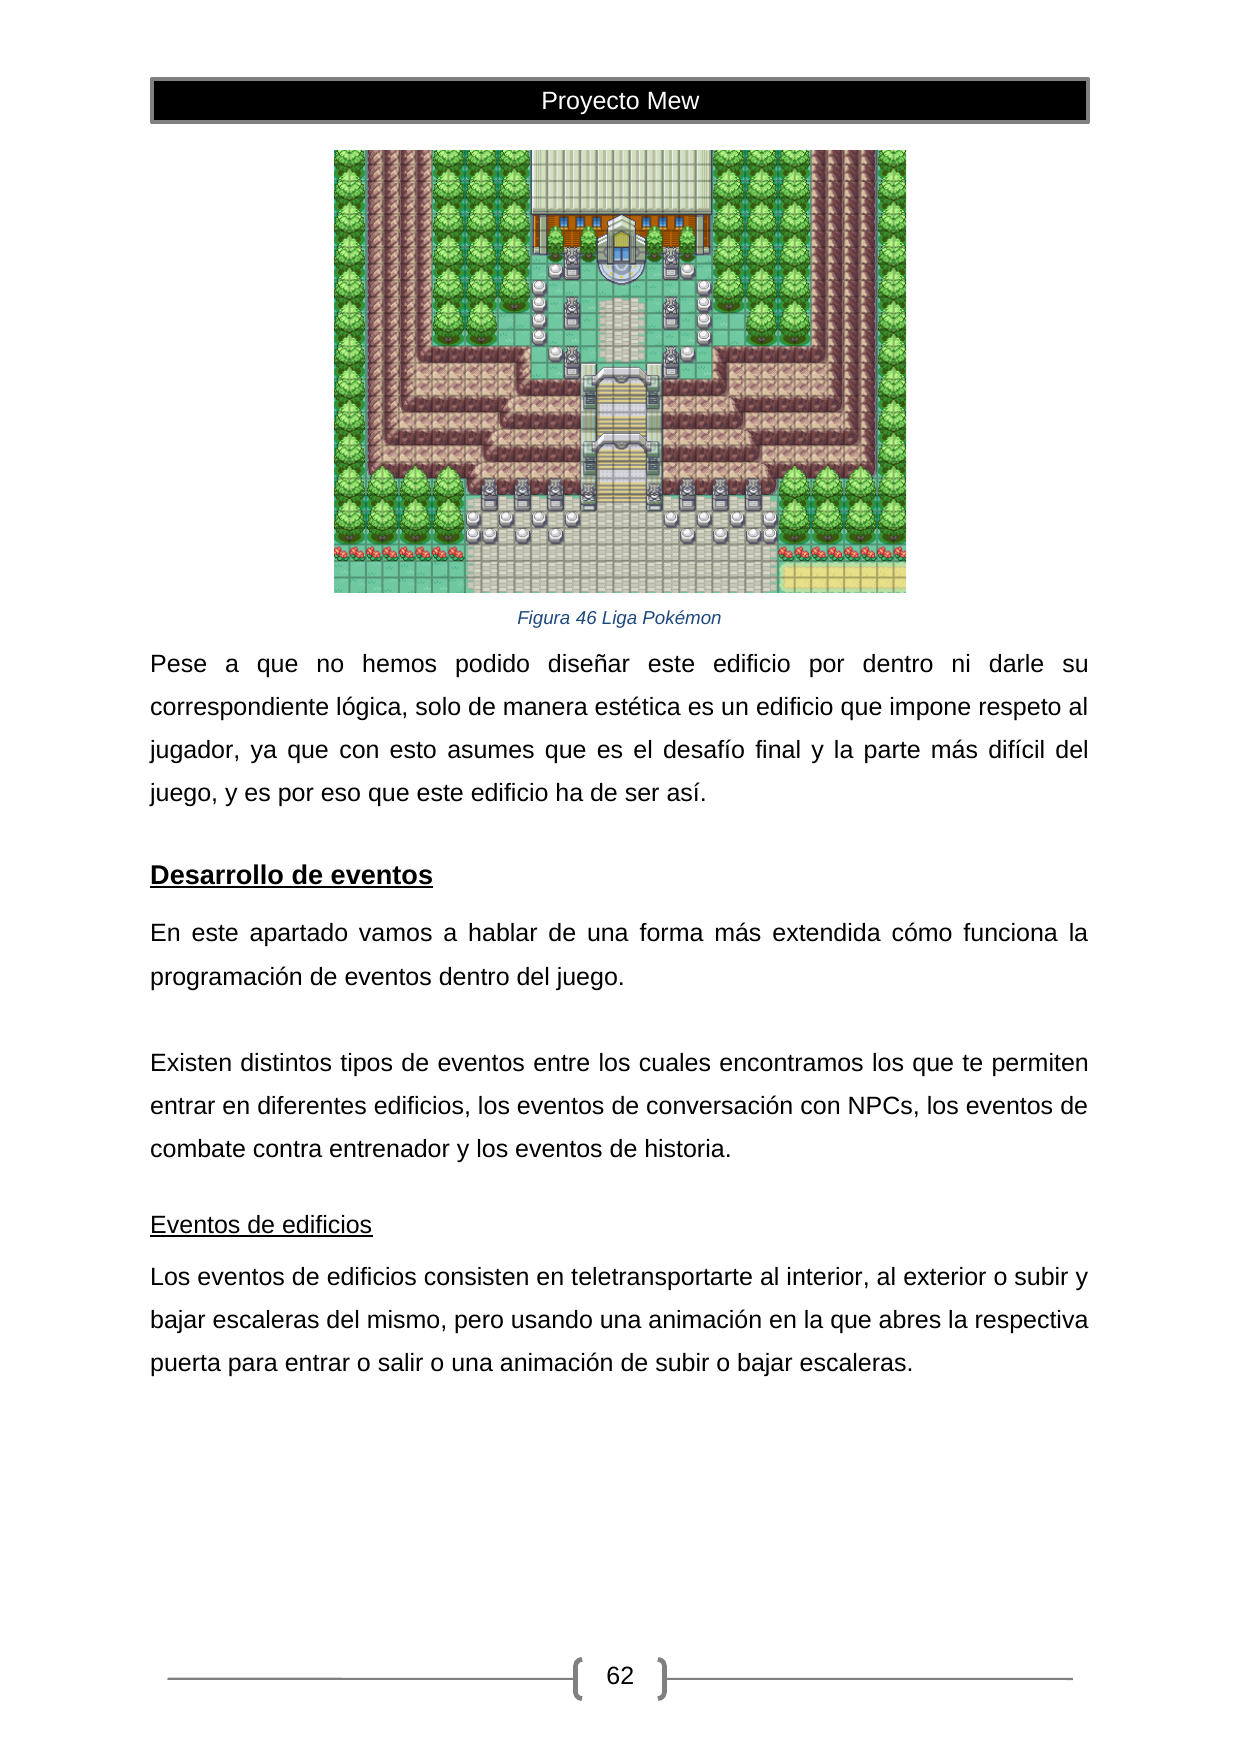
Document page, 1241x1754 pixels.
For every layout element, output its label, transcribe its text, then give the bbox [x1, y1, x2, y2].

text Pese a que no hemos podido diseñar este edificio por dentro ni darle su correspondiente lógica, solo de manera estética es un edificio que impone respeto al jugador, ya que con esto asumes que es el desafío final y la parte más difícil del juego, y es por eso que este edificio ha de ser así. [150, 649, 1090, 807]
subtitle Eventos de edificios [150, 1211, 1090, 1239]
text Los eventos de edificios consisten en teletransportarte al interior, al exterior o subir y bajar escaleras del mismo, pero usando una animación en la que abres la respectiva puerta para entrar o salir o una animación de subir o bajar escaleras. [150, 1262, 1090, 1377]
subtitle Desarrollo de eventos [150, 859, 1090, 890]
text Existen distintos tipos de eventos entre los cuales encontramos los que te permiten entrar en diferentes edificios, los eventos de conversación con NPCs, los eventos de combate contra entrenador y los eventos de historia. [150, 1048, 1090, 1163]
picture [334, 150, 907, 593]
text En este apartado vamos a hablar de una forma más extendida cómo funciona la programación de eventos dentro del juego. [150, 918, 1090, 990]
